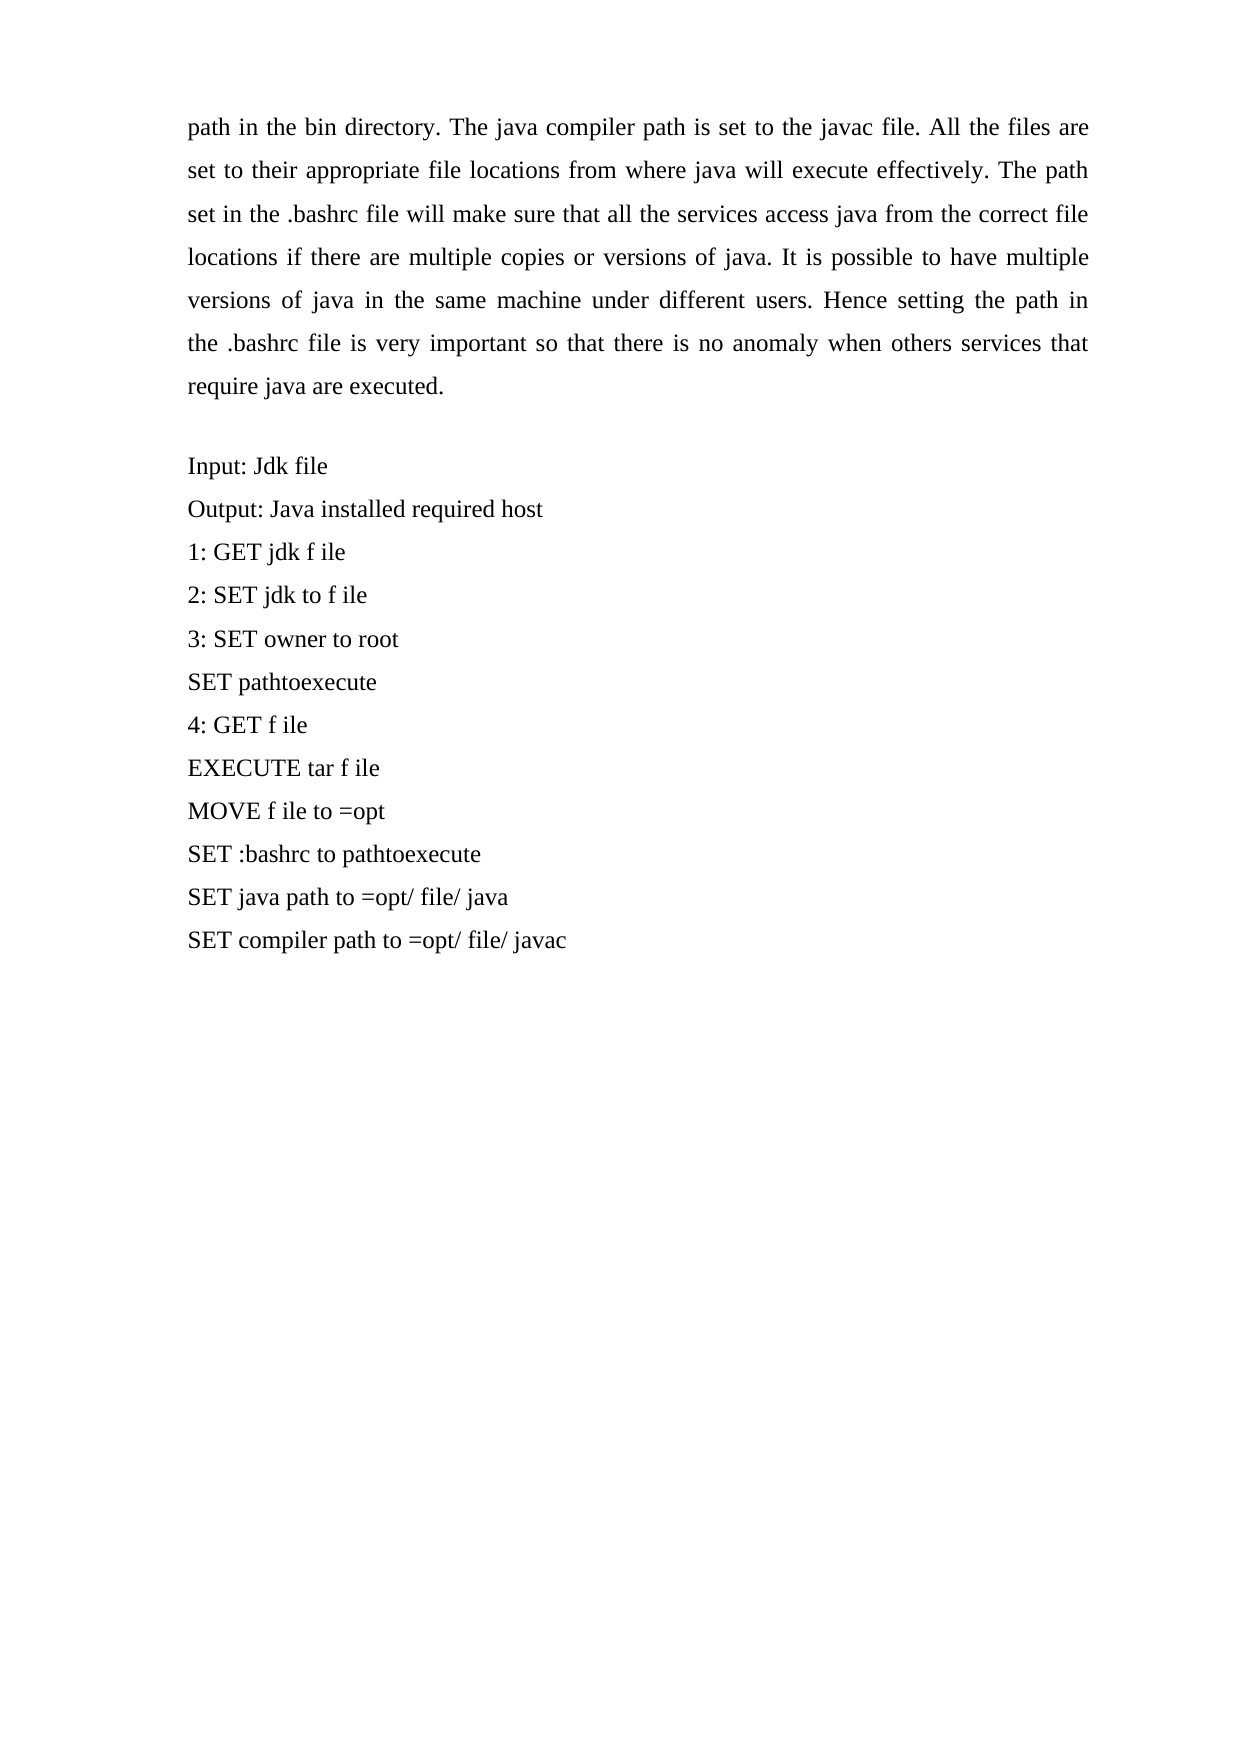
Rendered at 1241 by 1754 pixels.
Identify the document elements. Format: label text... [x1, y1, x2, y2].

text MOVE f ile to =opt [187, 796, 1090, 825]
text 3: SET owner to root [187, 624, 1090, 652]
text 2: SET jdk to f ile [187, 581, 1090, 609]
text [187, 112, 1090, 400]
text SET pathtoexecute [187, 667, 1090, 696]
text 1: GET jdk f ile [187, 537, 1090, 566]
text SET compiler path to =opt/ file/ javac [187, 926, 1090, 954]
text EXECUTE tar f ile [187, 753, 1090, 782]
text Input: Jdk file [187, 451, 1090, 480]
text SET :bashrc to pathtoexecute [187, 839, 1090, 868]
text Output: Java installed required host [187, 494, 1090, 523]
text SET java path to =opt/ file/ java [187, 882, 1090, 911]
text 4: GET f ile [187, 710, 1090, 739]
